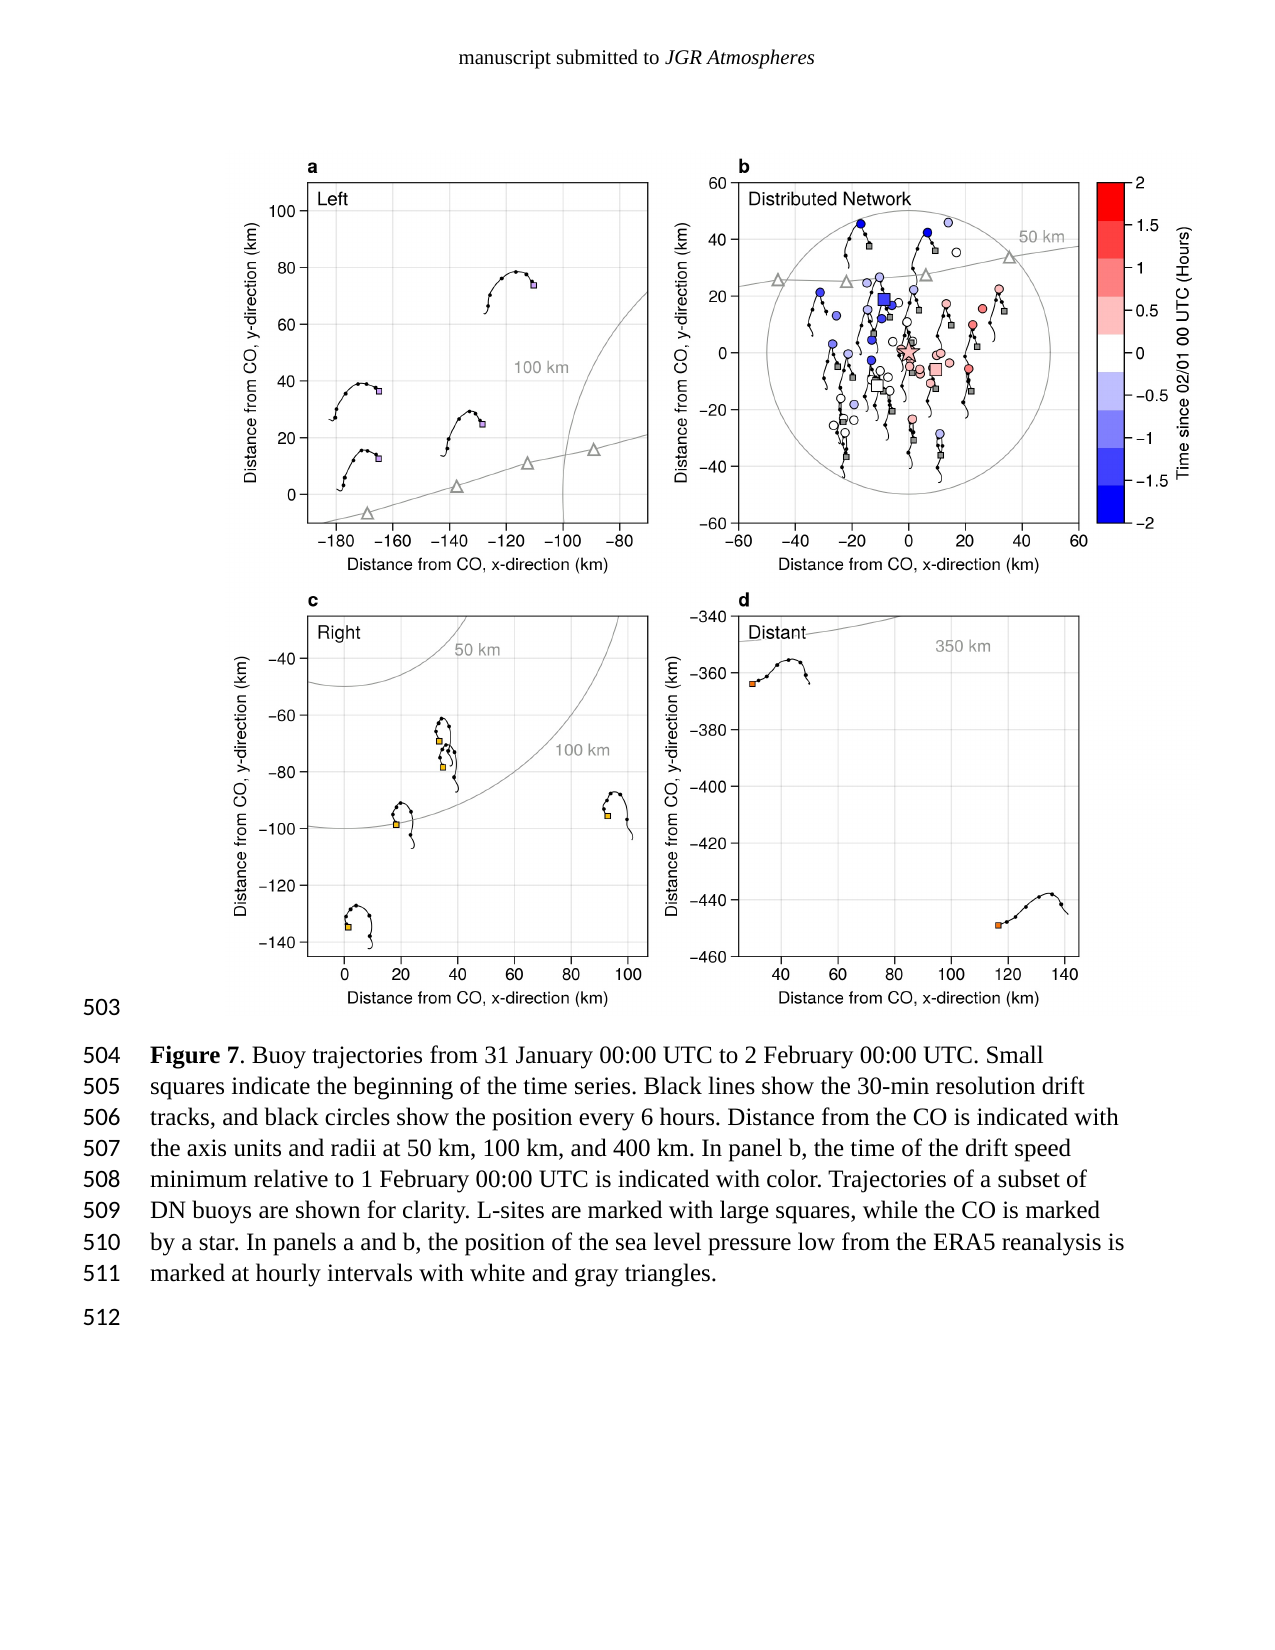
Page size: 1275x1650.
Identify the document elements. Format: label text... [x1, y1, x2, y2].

picture [225, 150, 1200, 1016]
text Figure 7. Buoy trajectories from 31 January 00:00 UTC to 2 February 00:00 UTC. Small squares indicate the beginning of the time series. Black lines show the 30-min resolution drift tracks, and black circles show the position every 6 hours. Distance from the CO is indicated with the axis units and radii at 50 km, 100 km, and 400 km. In panel b, the time of the drift speed minimum relative to 1 February 00:00 UTC is indicated with color. Trajectories of a subset of DN buoys are shown for clarity. L-sites are marked with large squares, while the CO is marked by a star. In panels a and b, the position of the sea level pressure low from the ERA5 reanalysis is marked at hourly intervals with white and gray triangles. [150, 1040, 1125, 1286]
